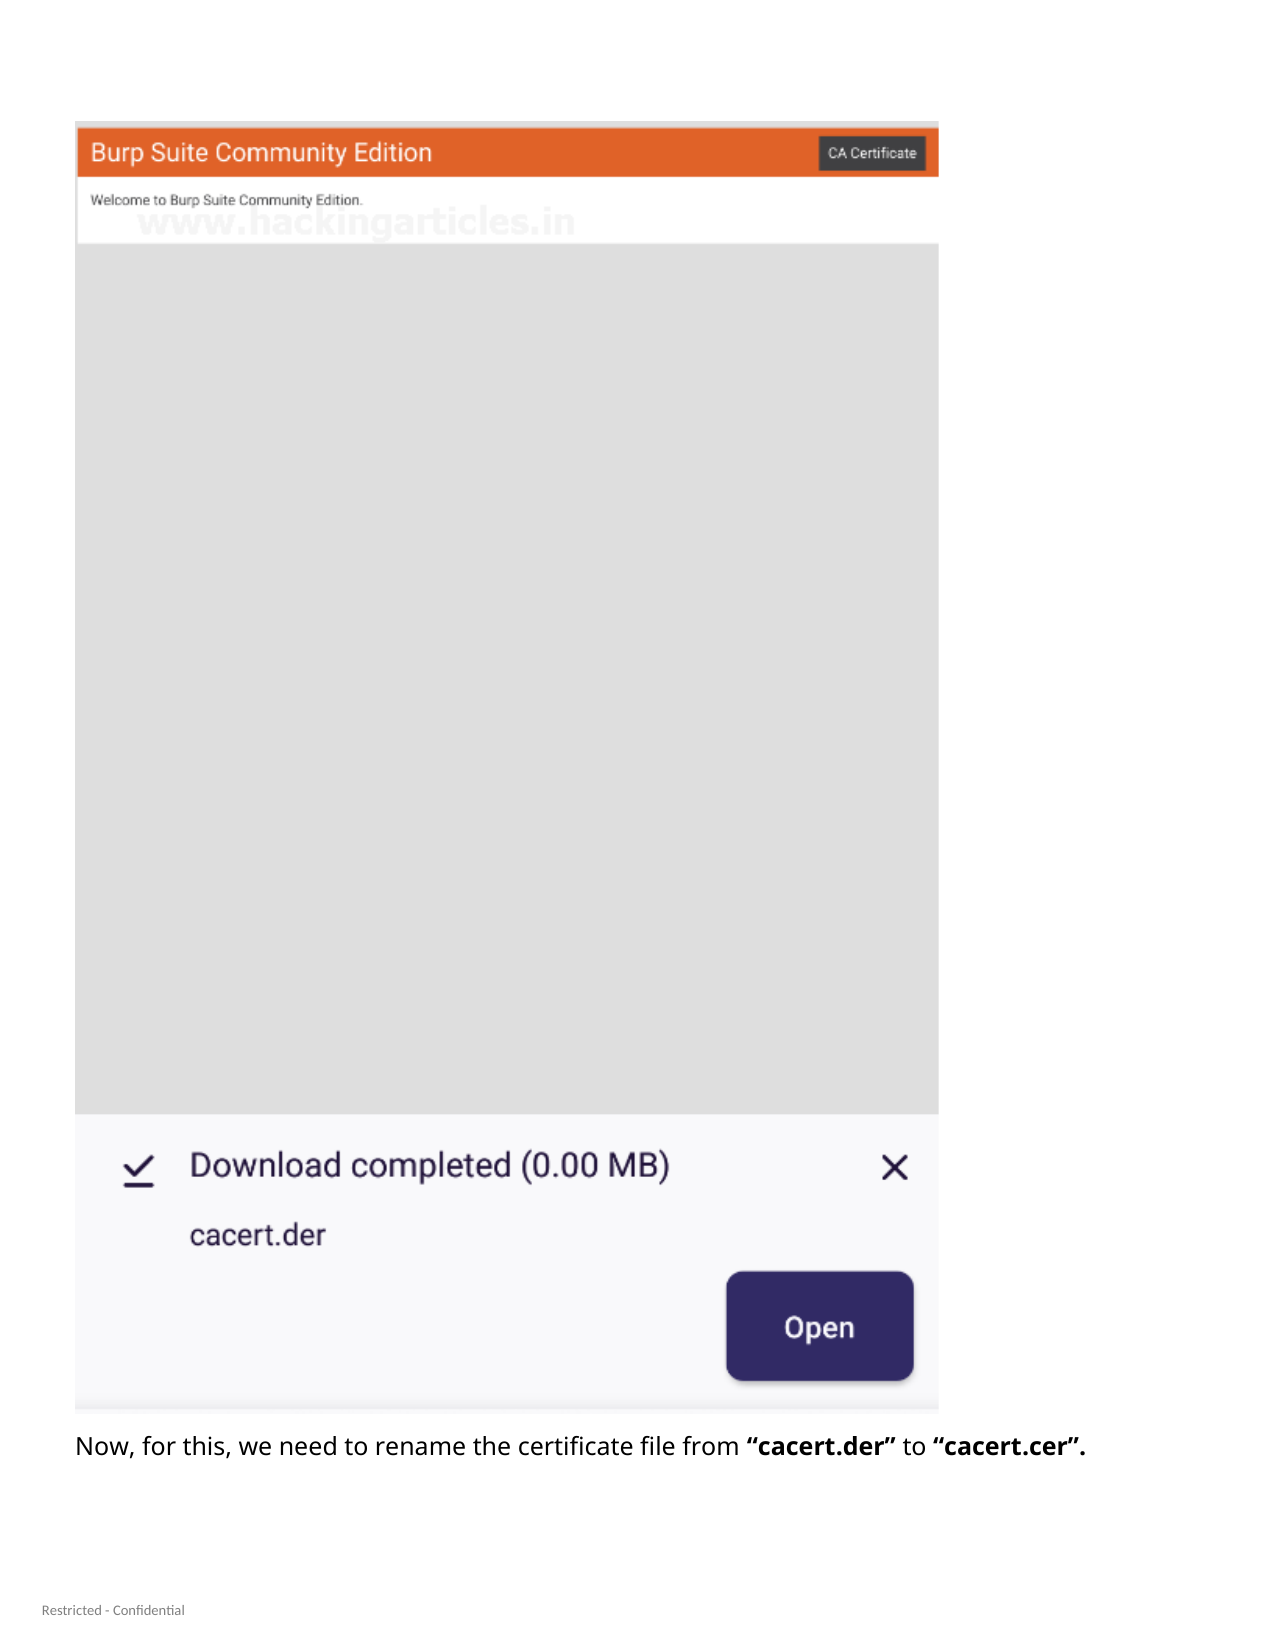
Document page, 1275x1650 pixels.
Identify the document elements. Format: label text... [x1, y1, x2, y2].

picture [75, 121, 939, 1414]
text Now, for this, we need to rename the certificate file from “cacert.der” to “cacert.cer”. [75, 1429, 1200, 1463]
